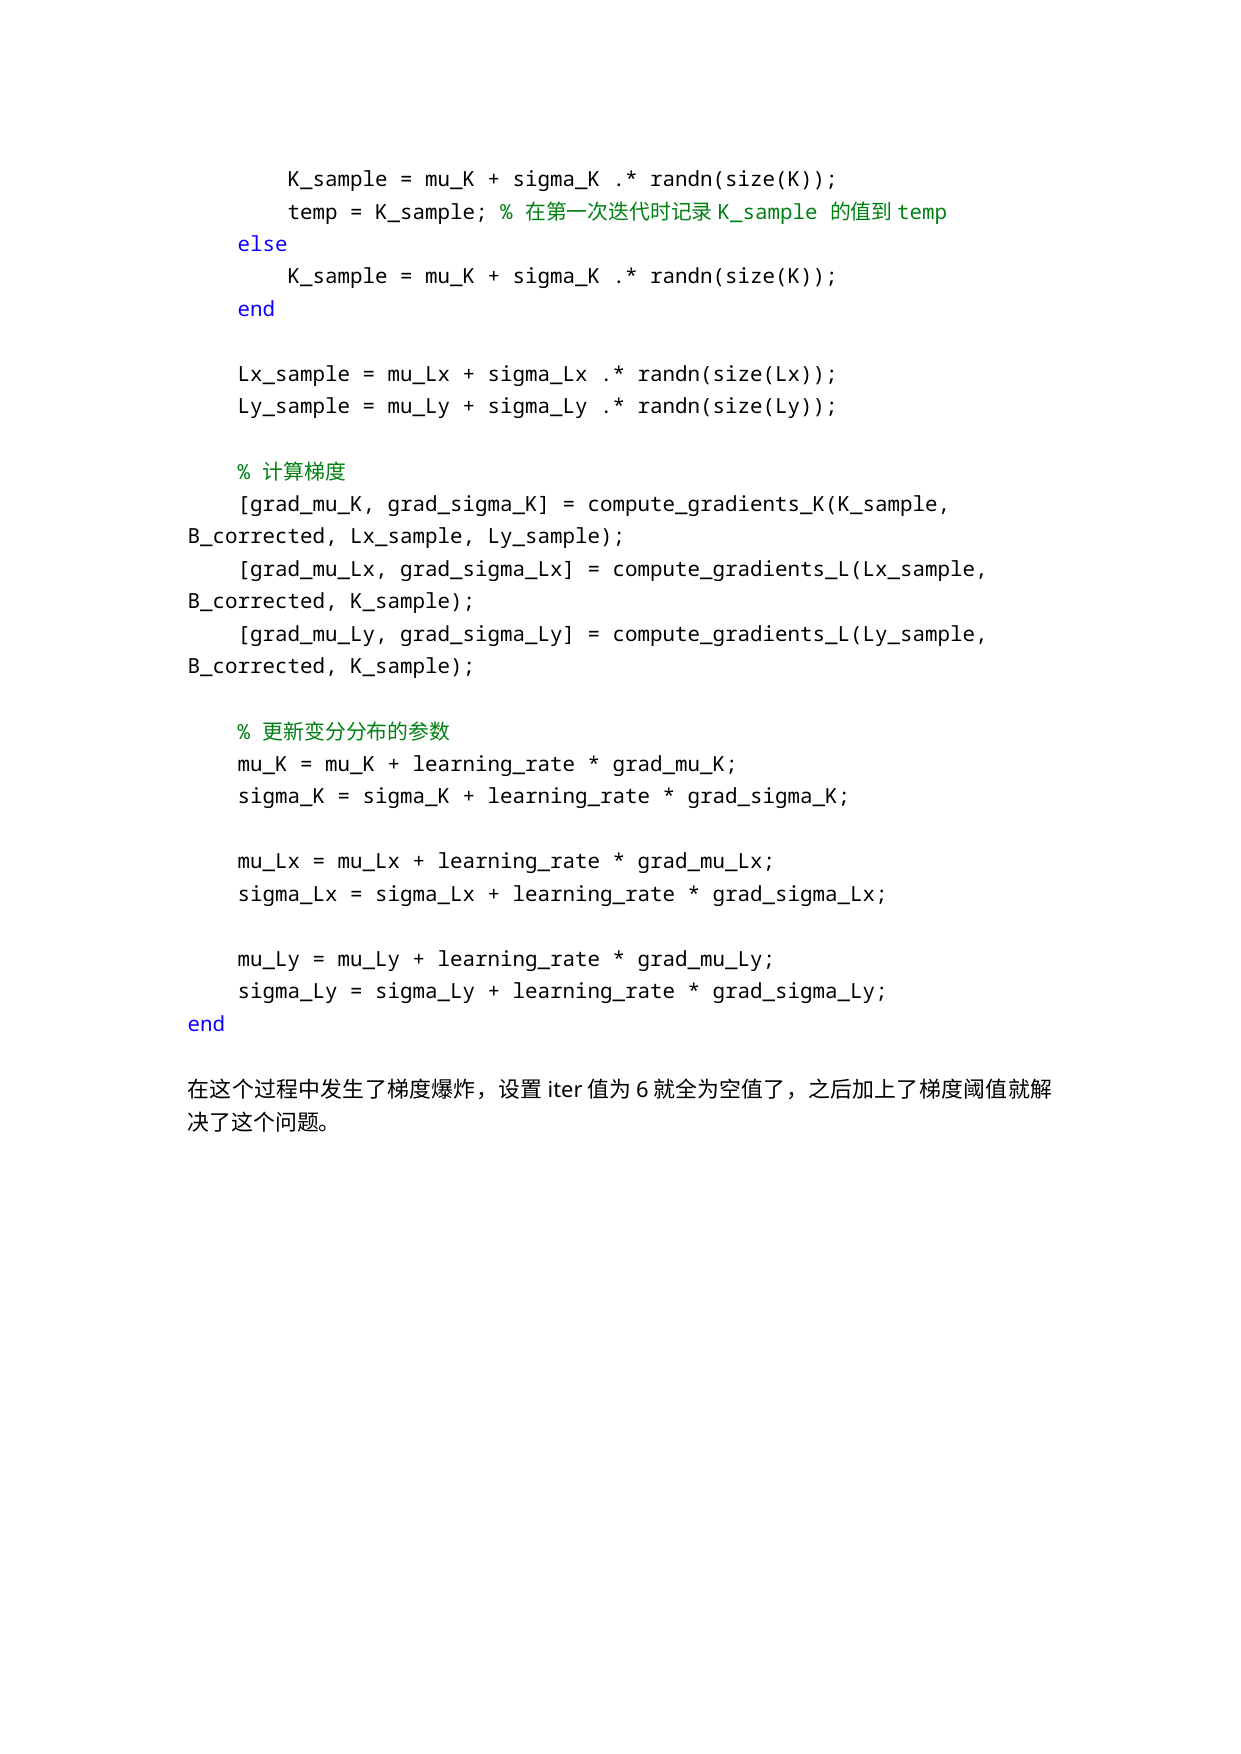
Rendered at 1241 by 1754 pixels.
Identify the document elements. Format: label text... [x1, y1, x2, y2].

text Ly_sample = mu_Ly + sigma_Ly .* randn(size(Ly)); [187, 389, 1053, 422]
text else [187, 227, 1053, 259]
text sigma_Lx = sigma_Lx + learning_rate * grad_sigma_Lx; [187, 877, 1053, 909]
text temp = K_sample; % 在第一次迭代时记录 K_sample 的值到 temp [187, 194, 1053, 227]
text 在这个过程中发生了梯度爆炸，设置iter值为6就全为空值了，之后加上了梯度阈值就解决了这个问题。 [187, 1072, 1053, 1137]
text mu_Lx = mu_Lx + learning_rate * grad_mu_Lx; [187, 844, 1053, 877]
text [grad_mu_Ly, grad_sigma_Ly] = compute_gradients_L(Ly_sample, B_corrected, K_sample); [187, 617, 1053, 682]
text K_sample = mu_K + sigma_K .* randn(size(K)); [187, 162, 1053, 194]
text sigma_K = sigma_K + learning_rate * grad_sigma_K; [187, 779, 1053, 812]
text K_sample = mu_K + sigma_K .* randn(size(K)); [187, 259, 1053, 292]
text % 更新变分分布的参数 [187, 714, 1053, 747]
text sigma_Ly = sigma_Ly + learning_rate * grad_sigma_Ly; [187, 974, 1053, 1007]
text [grad_mu_Lx, grad_sigma_Lx] = compute_gradients_L(Lx_sample, B_corrected, K_sample); [187, 552, 1053, 617]
text mu_K = mu_K + learning_rate * grad_mu_K; [187, 747, 1053, 779]
text Lx_sample = mu_Lx + sigma_Lx .* randn(size(Lx)); [187, 357, 1053, 389]
text [grad_mu_K, grad_sigma_K] = compute_gradients_K(K_sample, B_corrected, Lx_sample, Ly_sample); [187, 487, 1053, 552]
text end [187, 1007, 1053, 1039]
text end [187, 292, 1053, 324]
text mu_Ly = mu_Ly + learning_rate * grad_mu_Ly; [187, 942, 1053, 974]
text % 计算梯度 [187, 454, 1053, 487]
